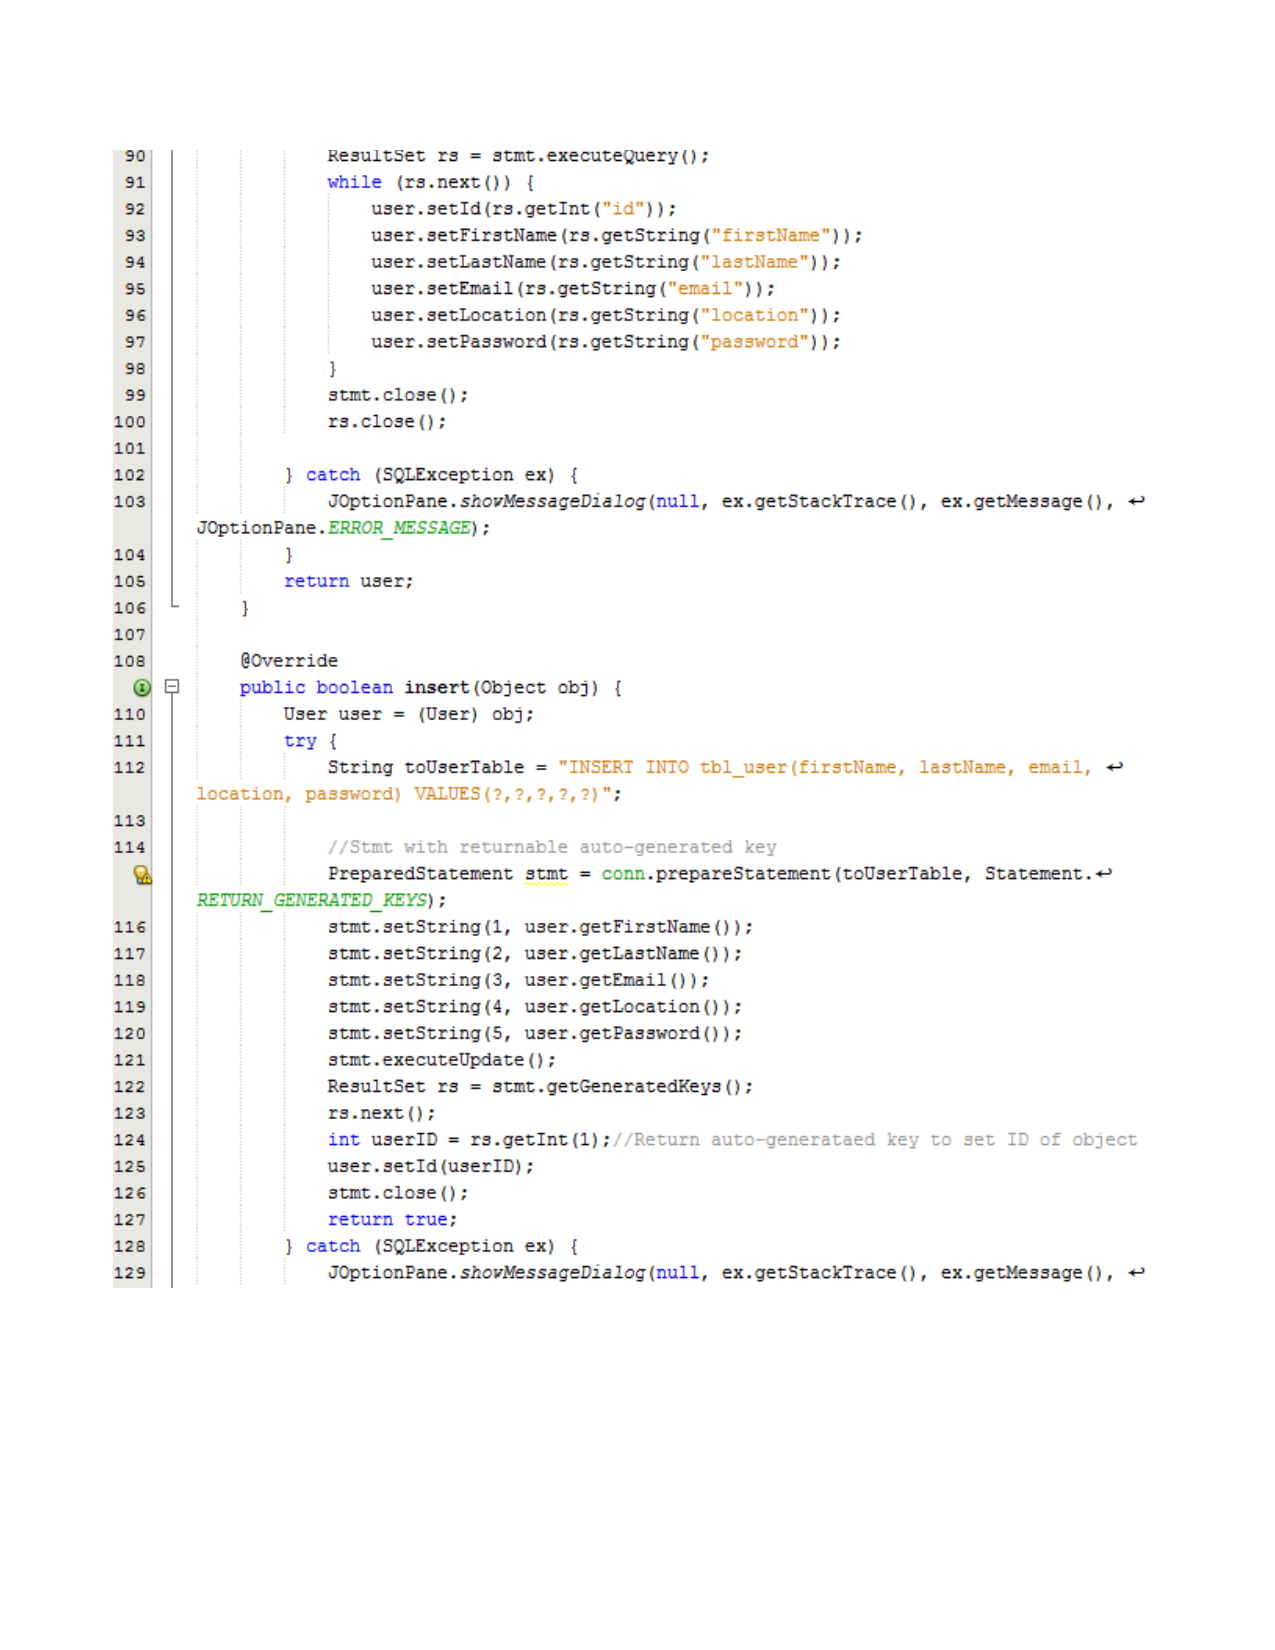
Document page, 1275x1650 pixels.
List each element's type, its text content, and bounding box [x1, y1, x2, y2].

picture [112, 150, 1154, 1288]
